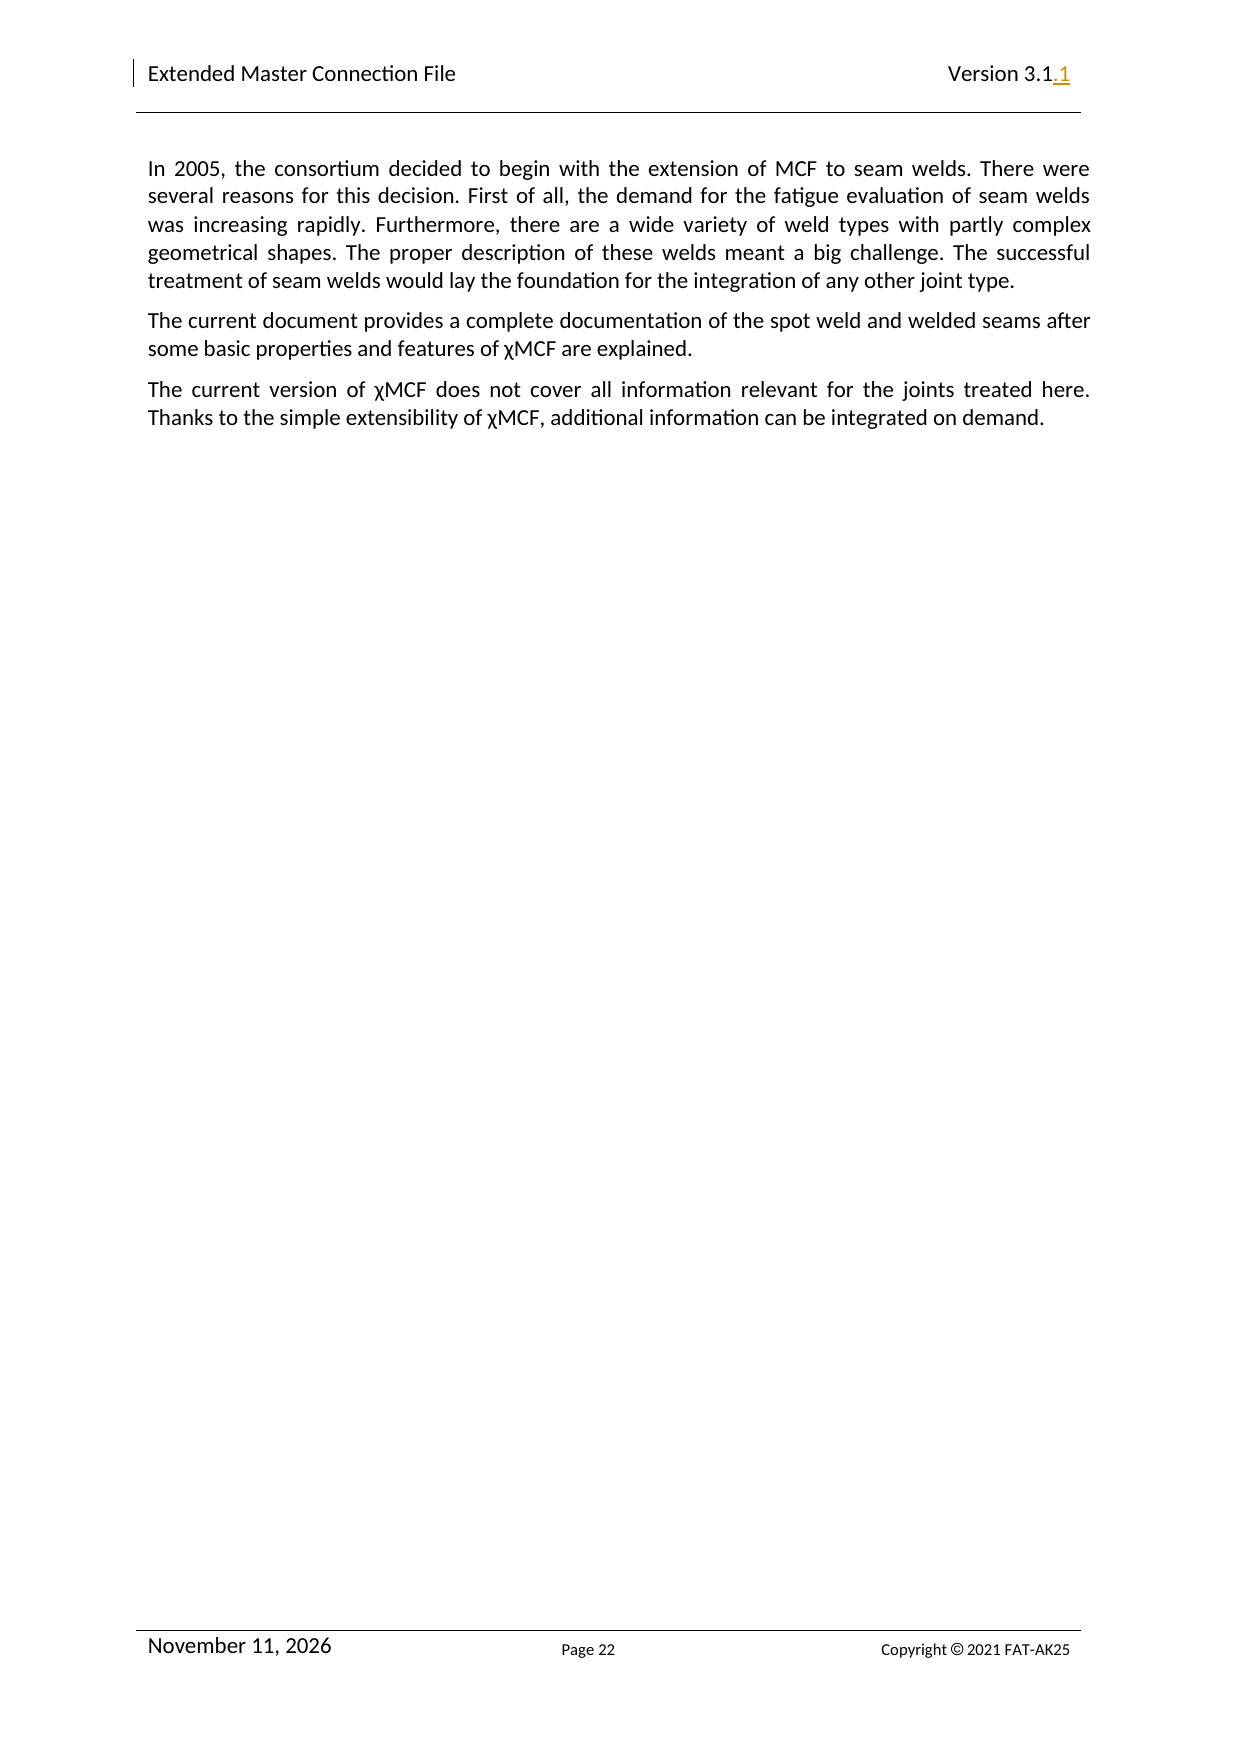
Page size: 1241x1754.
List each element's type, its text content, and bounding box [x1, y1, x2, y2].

text The current document provides a complete documentation of the spot weld and welded seams after some basic properties and features of χMCF are explained. [148, 306, 1092, 362]
text In 2005, the consortium decided to begin with the extension of MCF to seam welds. There were several reasons for this decision. First of all, the demand for the fatigue evaluation of seam welds was increasing rapidly. Furthermore, there are a wide variety of weld types with partly complex geometrical shapes. The proper description of these welds meant a big challenge. The successful treatment of seam welds would lay the foundation for the integration of any other joint type. [148, 154, 1092, 294]
text The current version of χMCF does not cover all information relevant for the joints treated here. Thanks to the simple extensibility of χMCF, additional information can be integrated on demand. [148, 375, 1092, 431]
